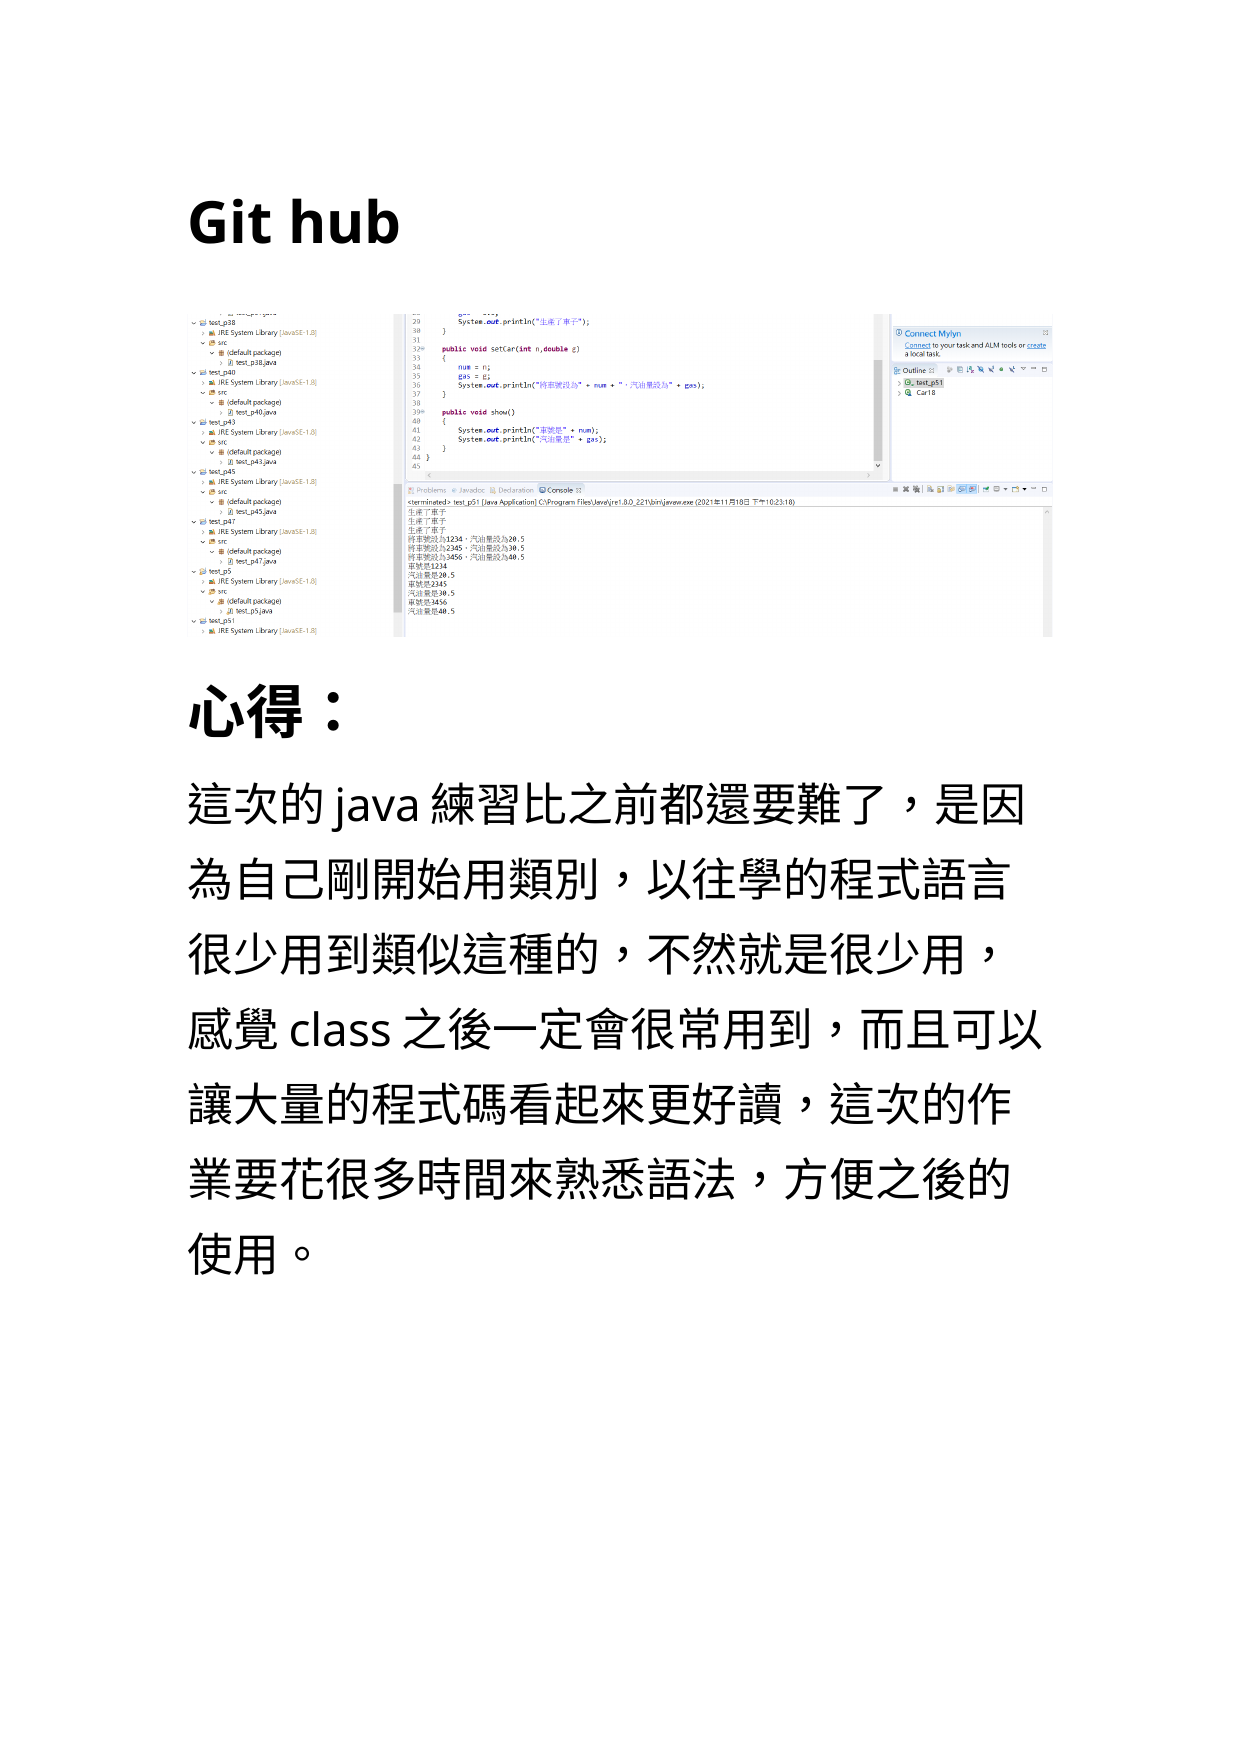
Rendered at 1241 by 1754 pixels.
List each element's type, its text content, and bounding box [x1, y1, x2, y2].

text 心得： [187, 652, 1053, 764]
text Git hub [187, 164, 1053, 277]
picture [187, 314, 1053, 637]
text 這次的java練習比之前都還要難了，是因為自己剛開始用類別，以往學的程式語言很少用到類似這種的，不然就是很少用，感覺class之後一定會很常用到，而且可以讓大量的程式碼看起來更好讀，這次的作業要花很多時間來熟悉語法，方便之後的使用。 [187, 764, 1053, 1289]
